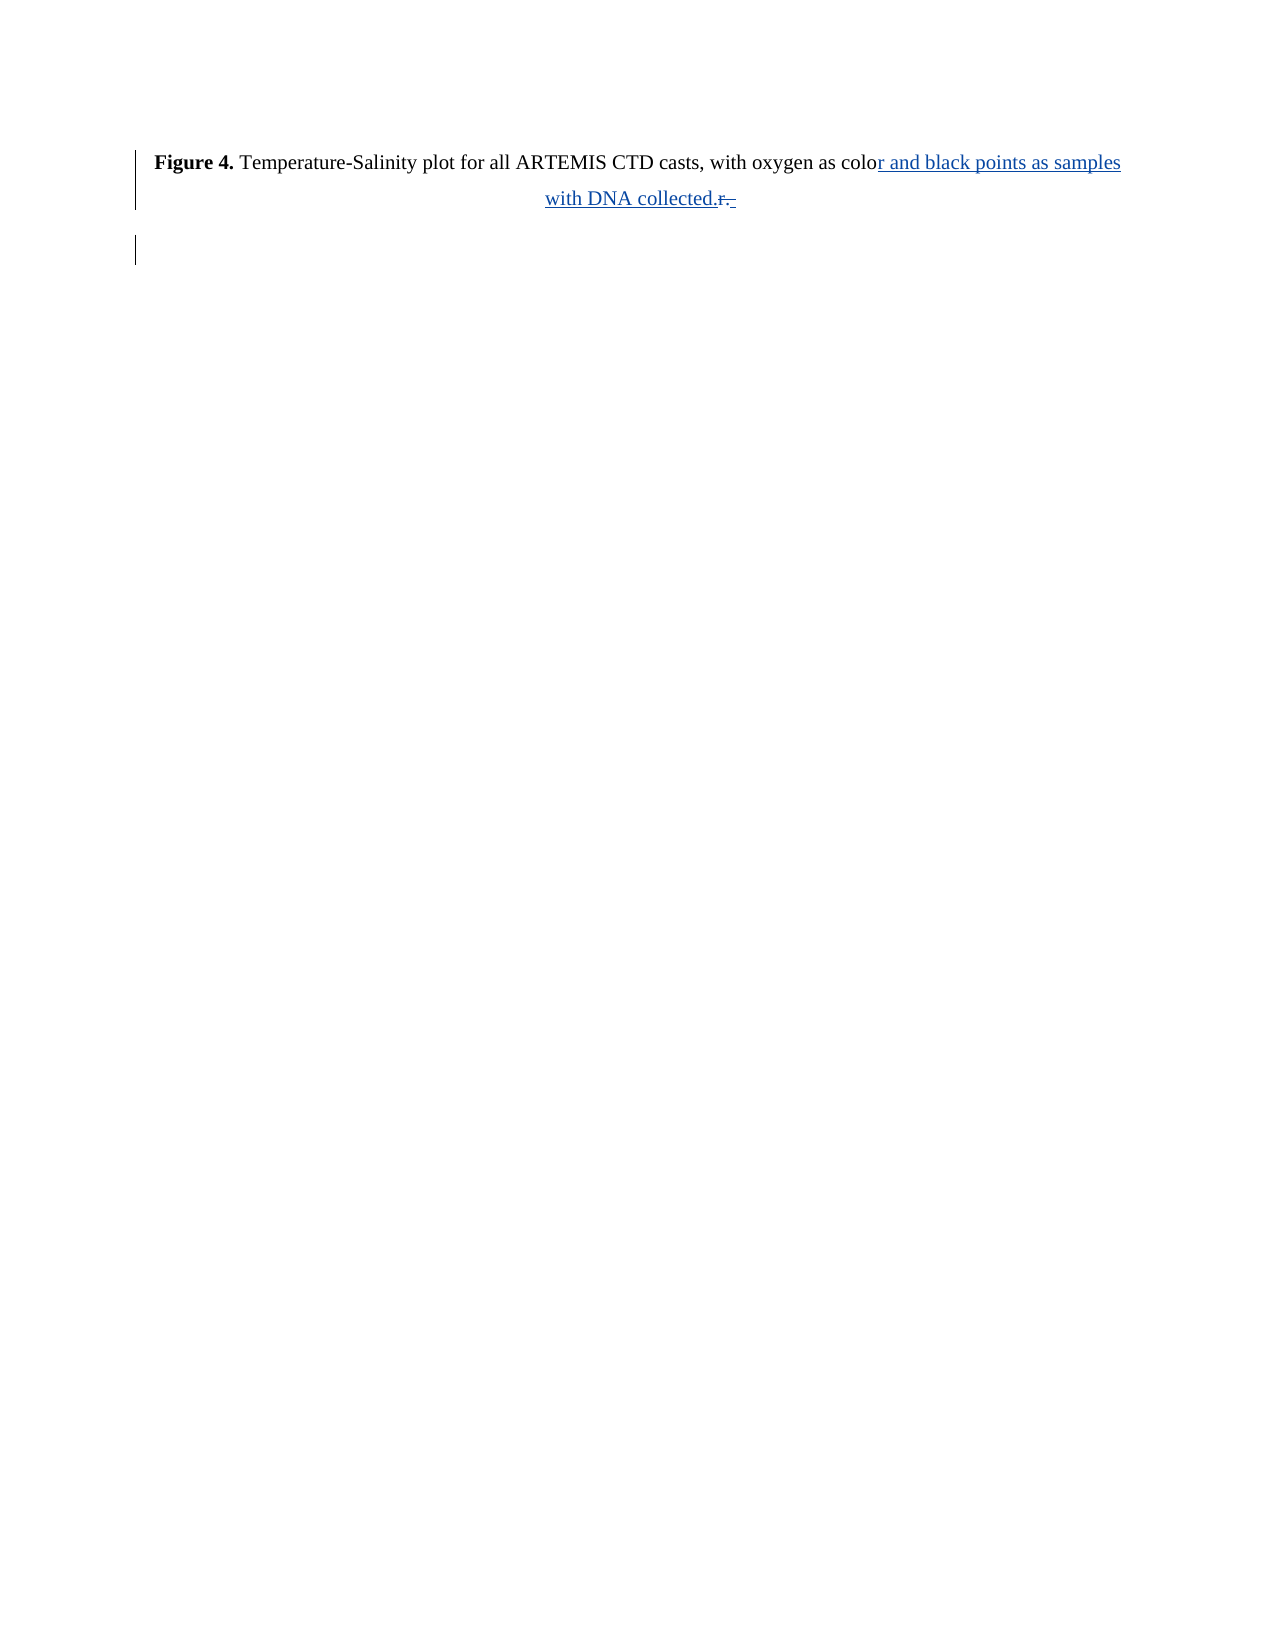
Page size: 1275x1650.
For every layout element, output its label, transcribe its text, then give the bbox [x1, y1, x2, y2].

text Figure 4. Temperature-Salinity plot for all ARTEMIS CTD casts, with oxygen as colo [150, 150, 1125, 210]
